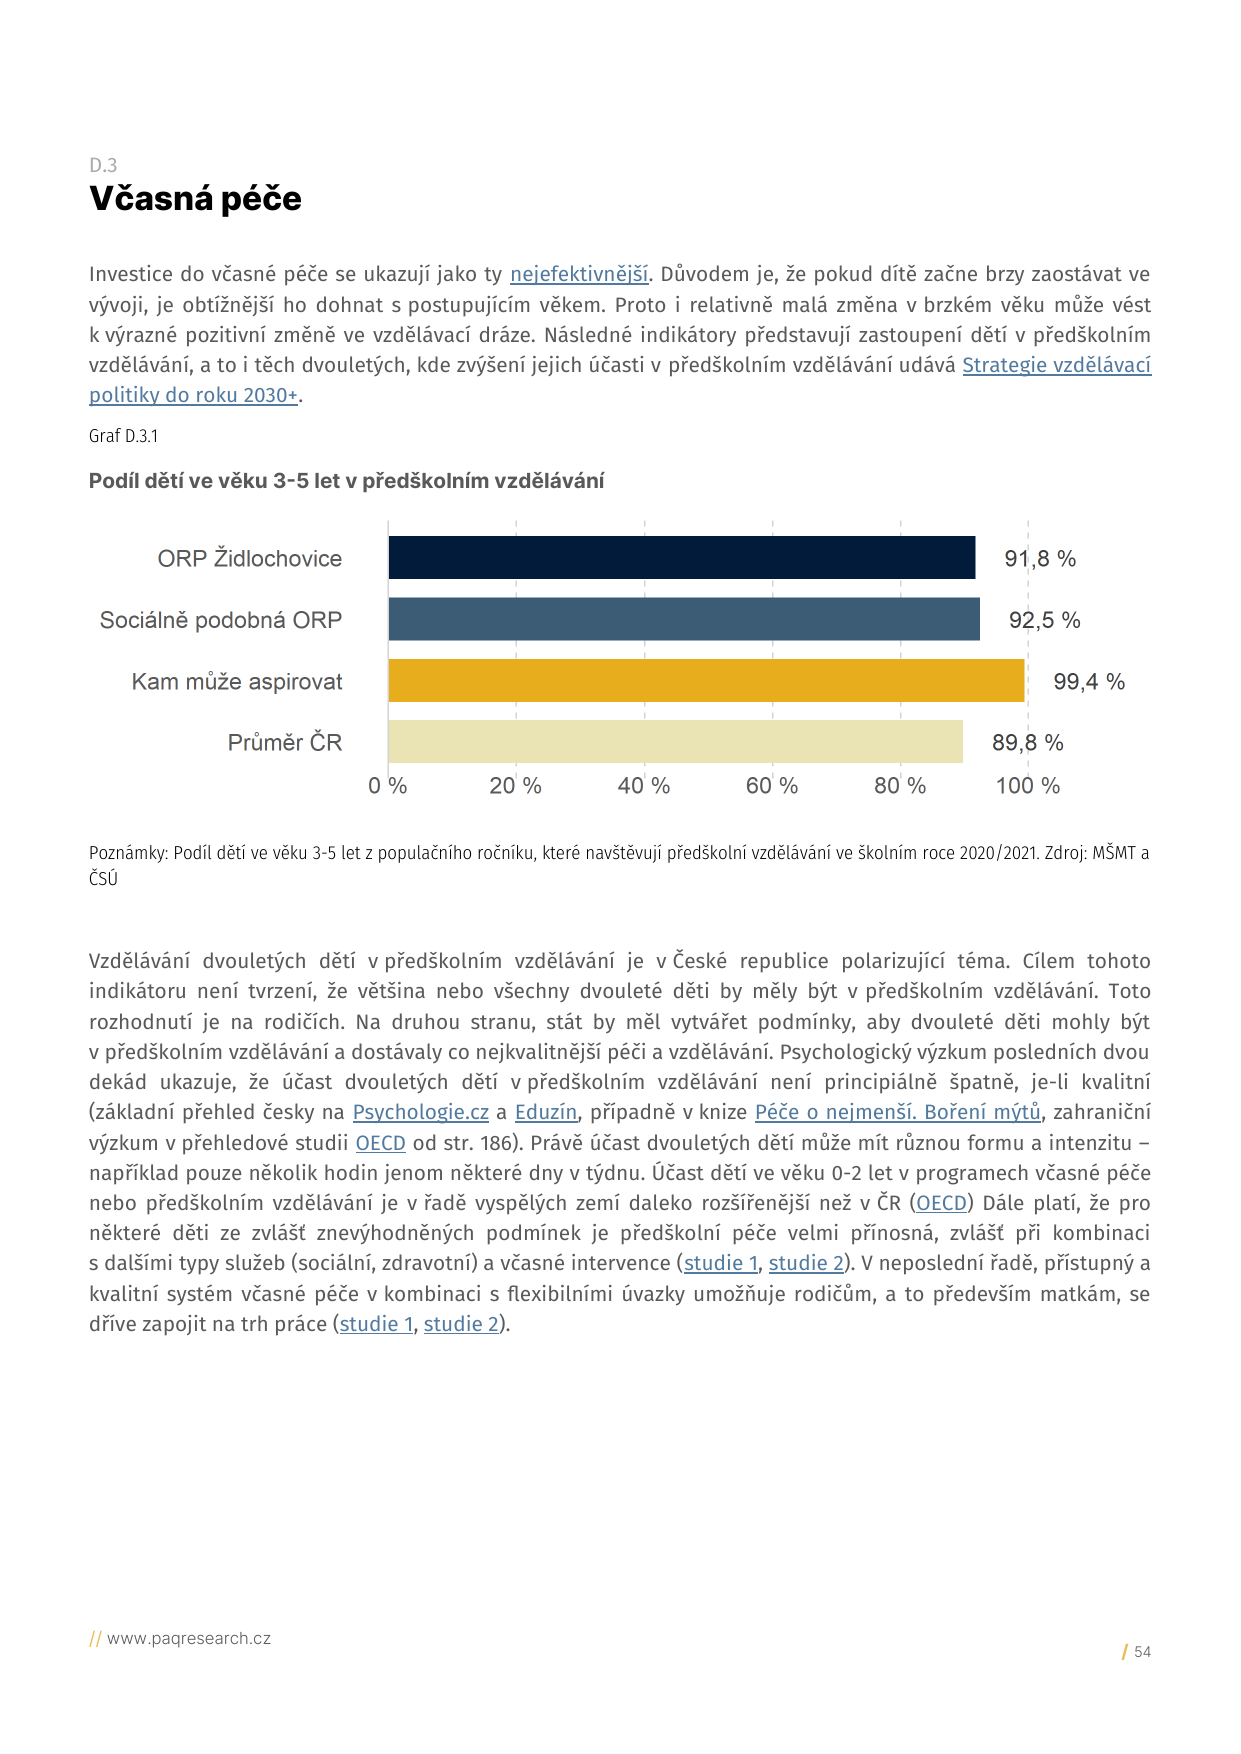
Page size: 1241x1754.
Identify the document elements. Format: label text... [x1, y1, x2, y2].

text Vzdělávání dvouletých dětí v předškolním vzdělávání je v České republice polarizující téma. Cílem tohoto indikátoru není tvrzení, že většina nebo všechny dvouleté děti by měly být v předškolním vzdělávání. Toto rozhodnutí je na rodičích. Na druhou stranu, stát by měl vytvářet podmínky, aby dvouleté děti mohly být v předškolním vzdělávání a dostávaly co nejkvalitnější péči a vzdělávání. Psychologický výzkum posledních dvou dekád ukazuje, že účast dvouletých dětí v předškolním vzdělávání není principiálně špatně, je-li kvalitní (základní přehled česky na Psychologie.cz a Eduzín, případně v knize Péče o nejmenší. Boření mýtů, zahraniční výzkum v přehledové studii OECD od str. 186). Právě účast dvouletých dětí může mít různou formu a intenzitu – například pouze několik hodin jenom některé dny v týdnu. Účast dětí ve věku 0-2 let v programech včasné péče nebo předškolním vzdělávání je v řadě vyspělých zemí daleko rozšířenější než v ČR (OECD) Dále platí, že pro některé děti ze zvlášť znevýhodněných podmínek je předškolní péče velmi přínosná, zvlášť při kombinaci s dalšími typy služeb (sociální, zdravotní) a včasné intervence (studie 1, studie 2). V neposlední řadě, přístupný a kvalitní systém včasné péče v kombinaci s flexibilními úvazky umožňuje rodičům, a to především matkám, se dříve zapojit na trh práce (studie 1, studie 2). [89, 944, 1152, 1337]
picture [88, 493, 1139, 825]
text Podíl dětí ve věku 3-5 let v předškolním vzdělávání [89, 463, 1152, 493]
text Poznámky: Podíl dětí ve věku 3-5 let z populačního ročníku, které navštěvují předškolní vzdělávání ve školním roce 2020/2021. Zdroj: MŠMT a ČSÚ [89, 842, 1152, 890]
text Graf D.3.1 [89, 425, 1152, 447]
text D.3 [89, 148, 1152, 178]
text Investice do včasné péče se ukazují jako ty nejefektivnější. Důvodem je, že pokud dítě začne brzy zaostávat ve vývoji, je obtížnější ho dohnat s postupujícím věkem. Proto i relativně malá změna v brzkém věku může vést k výrazné pozitivní změně ve vzdělávací dráze. Následné indikátory představují zastoupení dětí v předškolním vzdělávání, a to i těch dvouletých, kde zvýšení jejich účasti v předškolním vzdělávání udává Strategie vzdělávací politiky do roku 2030+. [89, 257, 1152, 408]
subtitle Včasná péče [89, 178, 1152, 218]
